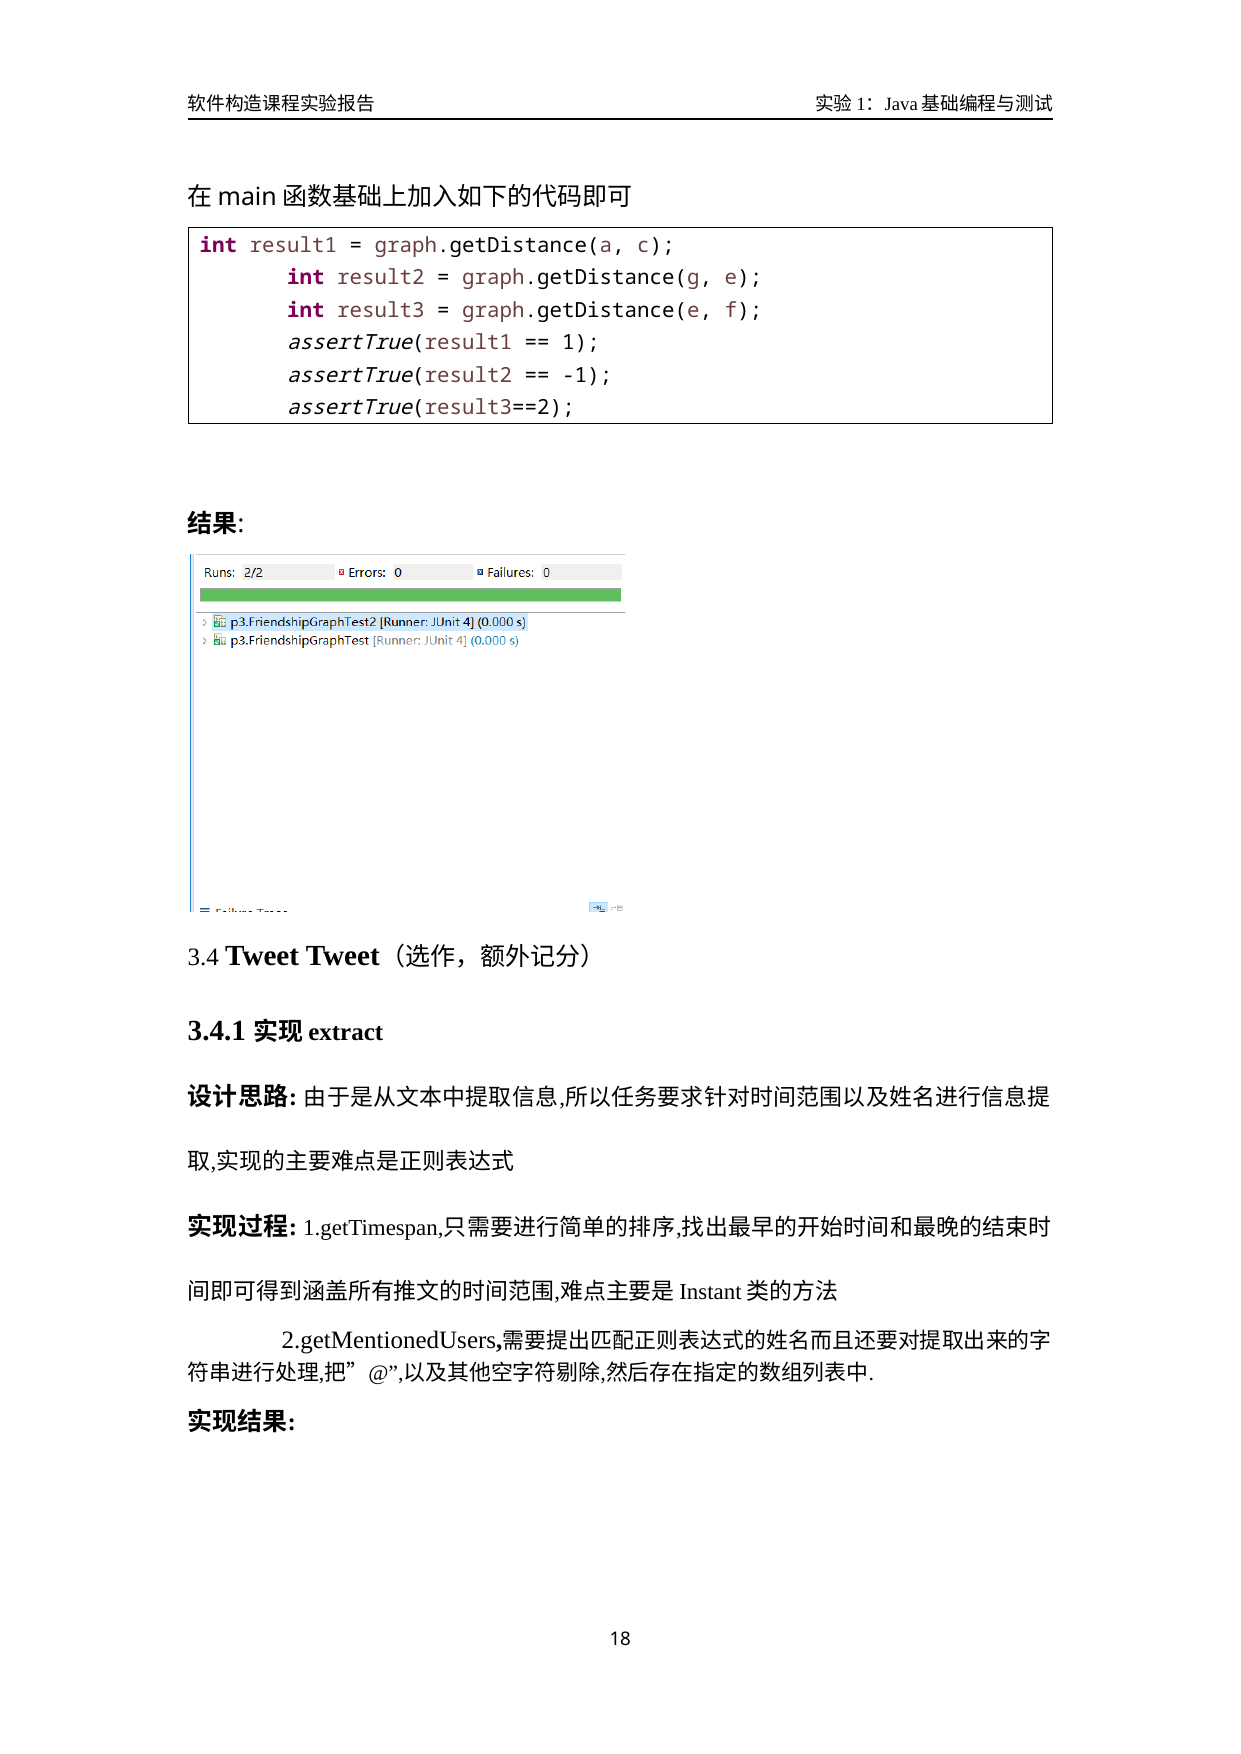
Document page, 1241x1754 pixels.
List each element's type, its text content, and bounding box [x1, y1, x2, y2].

text 2.getMentionedUsers,需要提出匹配正则表达式的姓名而且还要对提取出来的字符串进行处理,把”@”,以及其他空字符剔除,然后存在指定的数组列表中. [187, 1322, 1053, 1387]
subtitle Tweet Tweet（选作，额外记分） [187, 922, 1053, 987]
table_header int result1 = graph.getDistance(a, c); int result2 = graph.getDistance(g, e); int result3 = graph.getDistance(e, f); assertTrue(result1 == 1); assertTrue(result2 == -1); assertTrue(result3==2); [189, 228, 1052, 423]
text 在main函数基础上加入如下的代码即可 [187, 162, 1053, 227]
text 设计思路: 由于是从文本中提取信息,所以任务要求针对时间范围以及姓名进行信息提取,实现的主要难点是正则表达式 [187, 1062, 1053, 1192]
text 实现结果: [187, 1387, 1053, 1452]
text 3.4.1 实现extract [187, 997, 1053, 1062]
text 实现过程: 1.getTimespan,只需要进行简单的排序,找出最早的开始时间和最晚的结束时间即可得到涵盖所有推文的时间范围,难点主要是Instant类的方法 [187, 1192, 1053, 1322]
text 结果: [187, 489, 1053, 554]
picture [190, 554, 625, 912]
